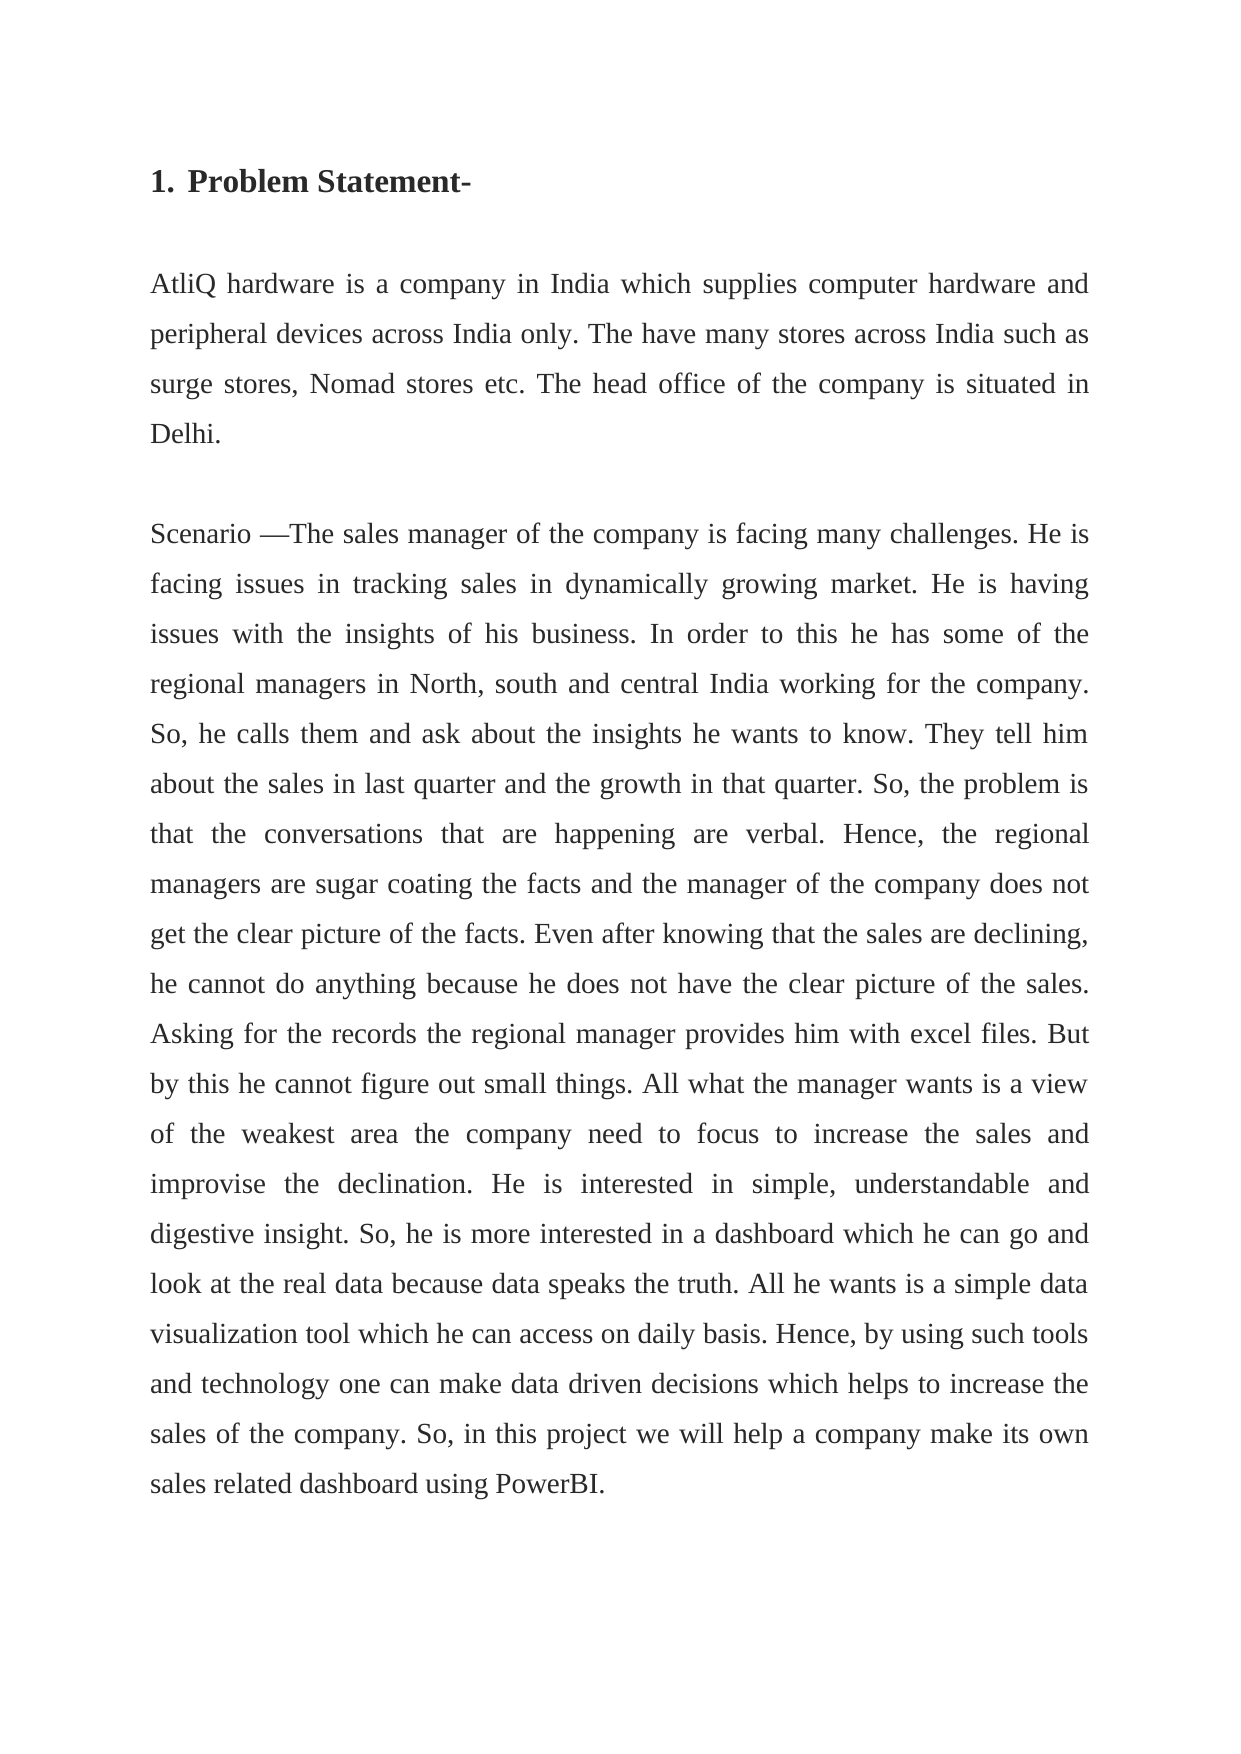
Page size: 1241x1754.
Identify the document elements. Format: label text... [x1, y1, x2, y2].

text AtliQ hardware is a company in India which supplies computer hardware and peripheral devices across India only. The have many stores across India such as surge stores, Nomad stores etc. The head office of the company is situated in Delhi. [150, 250, 1090, 450]
text Scenario —The sales manager of the company is facing many challenges. He is facing issues in tracking sales in dynamically growing market. He is having issues with the insights of his business. In order to this he has some of the regional managers in North, south and central India working for the company. So, he calls them and ask about the insights he wants to know. They tell him about the sales in last quarter and the growth in that quarter. So, the problem is that the conversations that are happening are verbal. Hence, the regional managers are sugar coating the facts and the manager of the company does not get the clear picture of the facts. Even after knowing that the sales are declining, he cannot do anything because he does not have the clear picture of the sales. Asking for the records the regional manager provides him with excel files. But by this he cannot figure out small things. All what the manager wants is a view of the weakest area the company need to focus to increase the sales and improvise the declination. He is interested in simple, understandable and digestive insight. So, he is more interested in a dashboard which he can go and look at the real data because data speaks the truth. All he wants is a simple data visualization tool which he can access on daily basis. Hence, by using such tools and technology one can make data driven decisions which helps to increase the sales of the company. So, in this project we will help a company make its own sales related dashboard using PowerBI. [150, 500, 1090, 1500]
list Problem Statement- [150, 150, 1090, 200]
